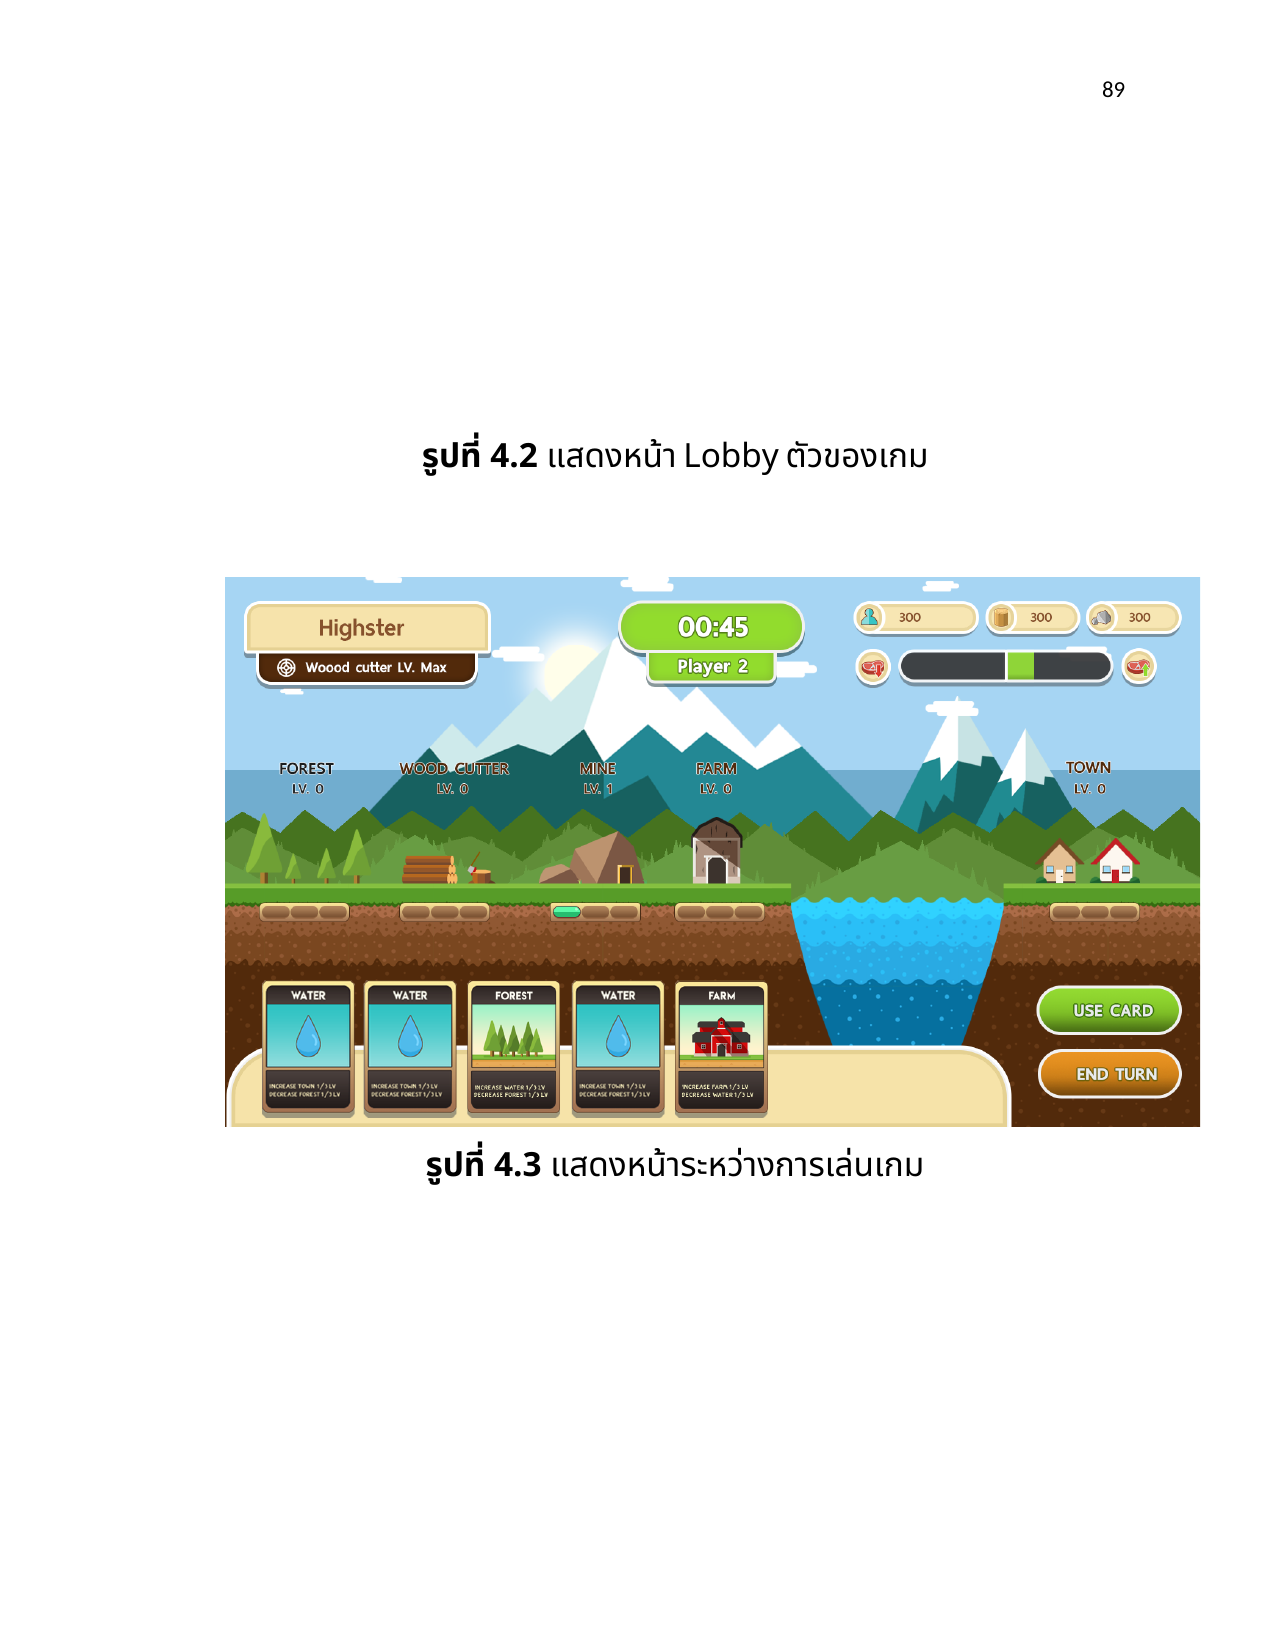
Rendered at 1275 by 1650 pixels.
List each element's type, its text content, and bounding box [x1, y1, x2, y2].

text รูปที่ 4.3 แสดงหน้าระหว่างการเล่นเกม [225, 1141, 1125, 1192]
text รูปที่ 4.2 แสดงหน้าLobbyตัวของเกม [225, 432, 1125, 482]
picture [225, 577, 1200, 1127]
